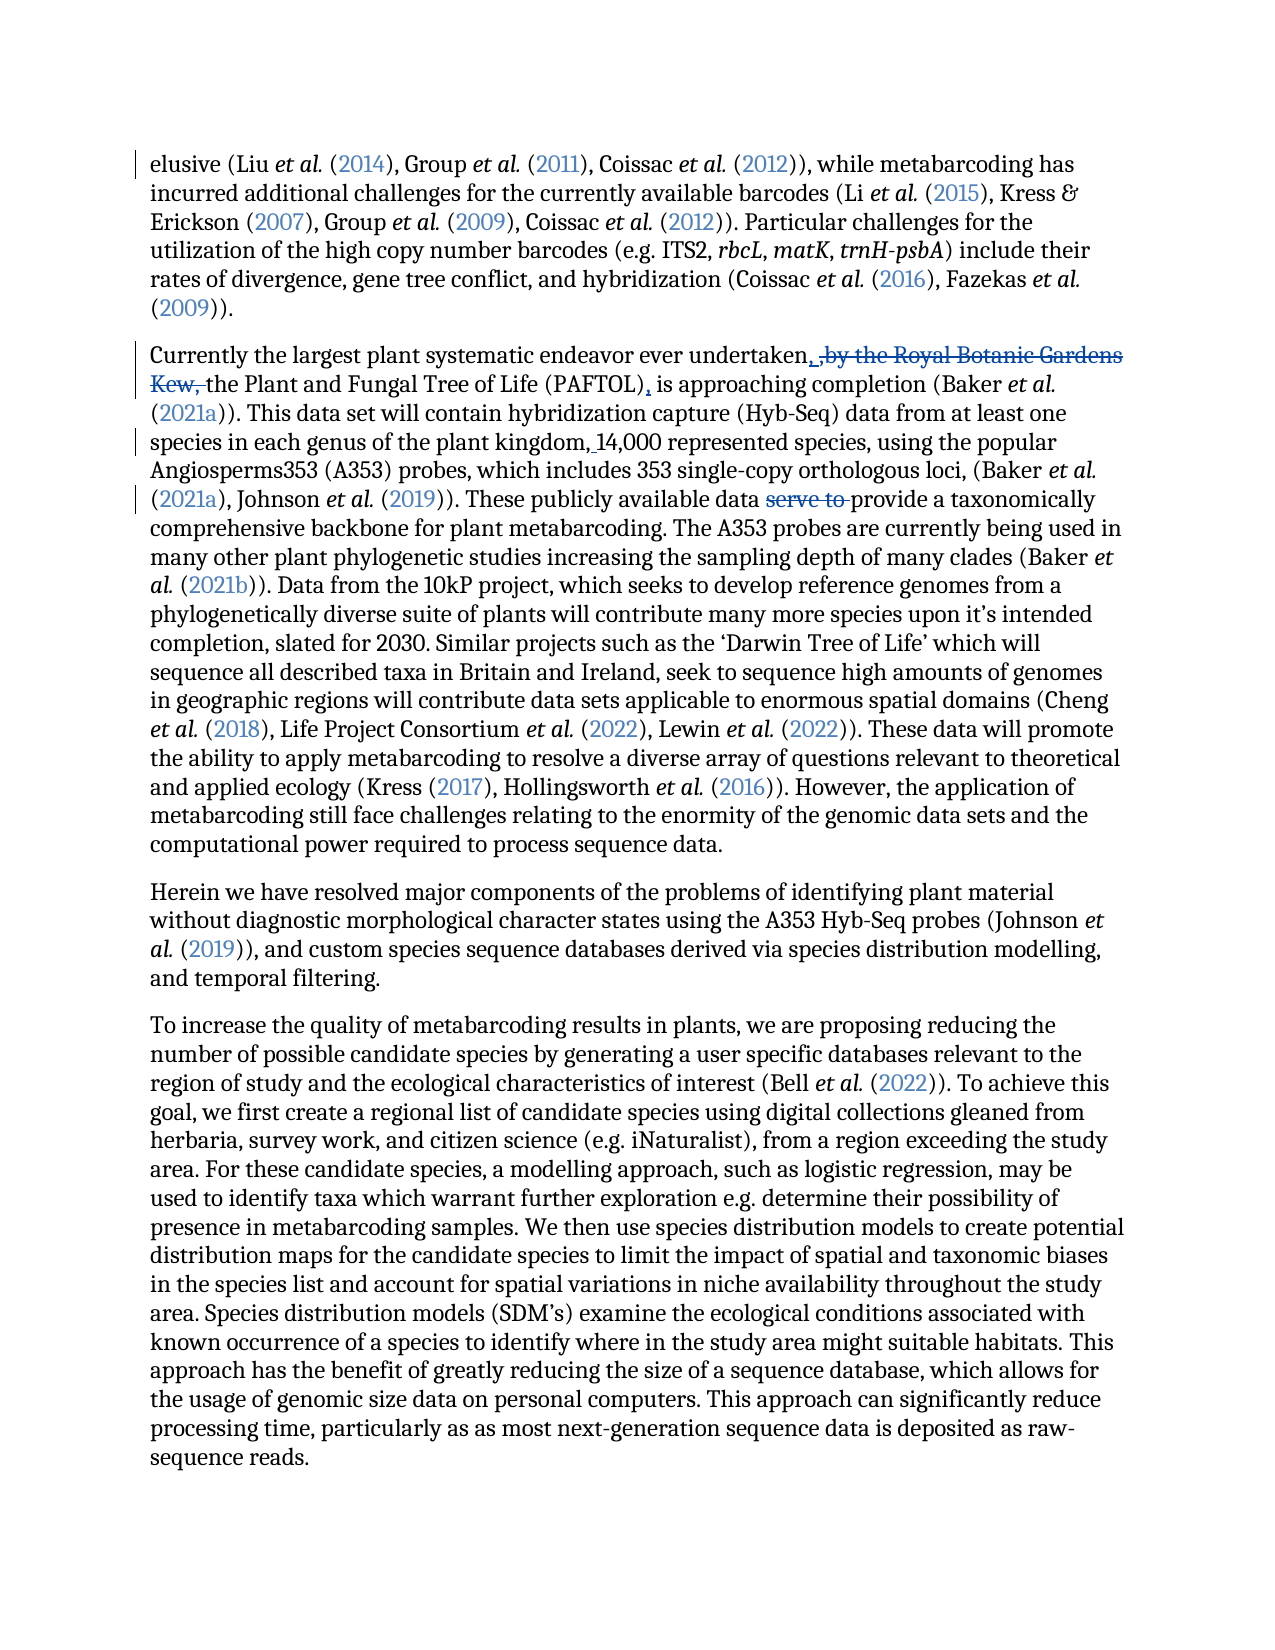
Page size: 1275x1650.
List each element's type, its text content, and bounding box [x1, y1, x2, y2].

text Currently the largest plant systematic endeavor ever undertakenthe Plant and Fungal Tree of Life (PAFTOL) is approaching completion (Baker et al. (2021a)). This data set will contain hybridization capture (Hyb-Seq) data from at least one species in each genus of the plant kingdom,14,000 represented species, using the popular Angiosperms353 (A353) probes, which includes 353 single-copy orthologous loci, (Baker et al. (2021a), Johnson et al. (2019)). These publicly available data provide a taxonomically comprehensive backbone for plant metabarcoding. The A353 probes are currently being used in many other plant phylogenetic studies increasing the sampling depth of many clades (Baker et al. (2021b)). Data from the 10kP project, which seeks to develop reference genomes from a phylogenetically diverse suite of plants will contribute many more species upon it’s intended completion, slated for 2030. Similar projects such as the ‘Darwin Tree of Life’ which will sequence all described taxa in Britain and Ireland, seek to sequence high amounts of genomes in geographic regions will contribute data sets applicable to enormous spatial domains (Cheng et al. (2018), Life Project Consortium et al. (2022), Lewin et al. (2022)). These data will promote the ability to apply metabarcoding to resolve a diverse array of questions relevant to theoretical and applied ecology (Kress (2017), Hollingsworth et al. (2016)). However, the application of metabarcoding still face challenges relating to the enormity of the genomic data sets and the computational power required to process sequence data. [150, 341, 1125, 859]
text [150, 150, 1125, 322]
text Herein we have resolved major components of the problems of identifying plant material without diagnostic morphological character states using the A353 Hyb-Seq probes (Johnson et al. (2019)), and custom species sequence databases derived via species distribution modelling, and temporal filtering. [150, 877, 1125, 992]
text To increase the quality of metabarcoding results in plants, we are proposing reducing the number of possible candidate species by generating a user specific databases relevant to the region of study and the ecological characteristics of interest (Bell et al. (2022)). To achieve this goal, we first create a regional list of candidate species using digital collections gleaned from herbaria, survey work, and citizen science (e.g. iNaturalist), from a region exceeding the study area. For these candidate species, a modelling approach, such as logistic regression, may be used to identify taxa which warrant further exploration e.g. determine their possibility of presence in metabarcoding samples. We then use species distribution models to create potential distribution maps for the candidate species to limit the impact of spatial and taxonomic biases in the species list and account for spatial variations in niche availability throughout the study area. Species distribution models (SDM’s) examine the ecological conditions associated with known occurrence of a species to identify where in the study area might suitable habitats. This approach has the benefit of greatly reducing the size of a sequence database, which allows for the usage of genomic size data on personal computers. This approach can significantly reduce processing time, particularly as as most next-generation sequence data is deposited as raw-sequence reads. [150, 1011, 1125, 1471]
